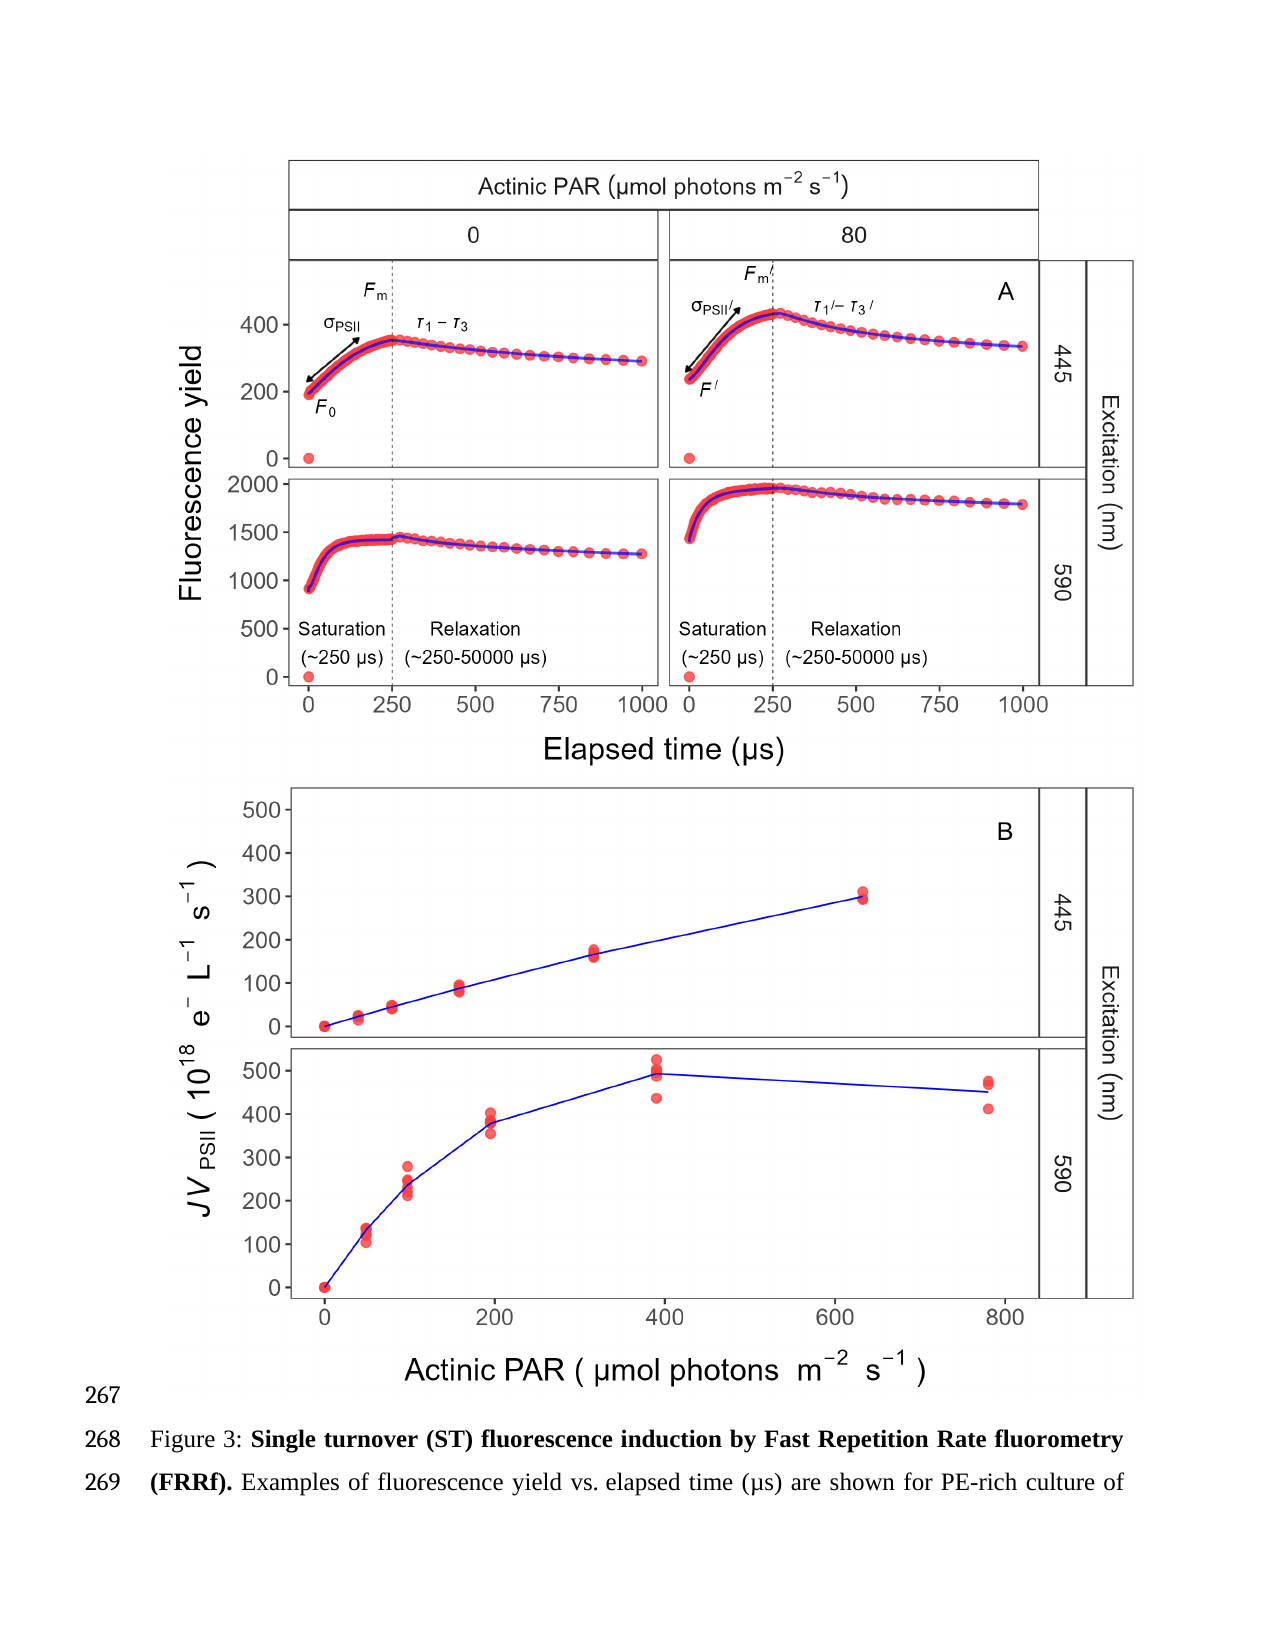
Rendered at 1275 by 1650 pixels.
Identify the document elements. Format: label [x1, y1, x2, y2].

picture [168, 150, 1144, 1404]
text [150, 1424, 1125, 1496]
